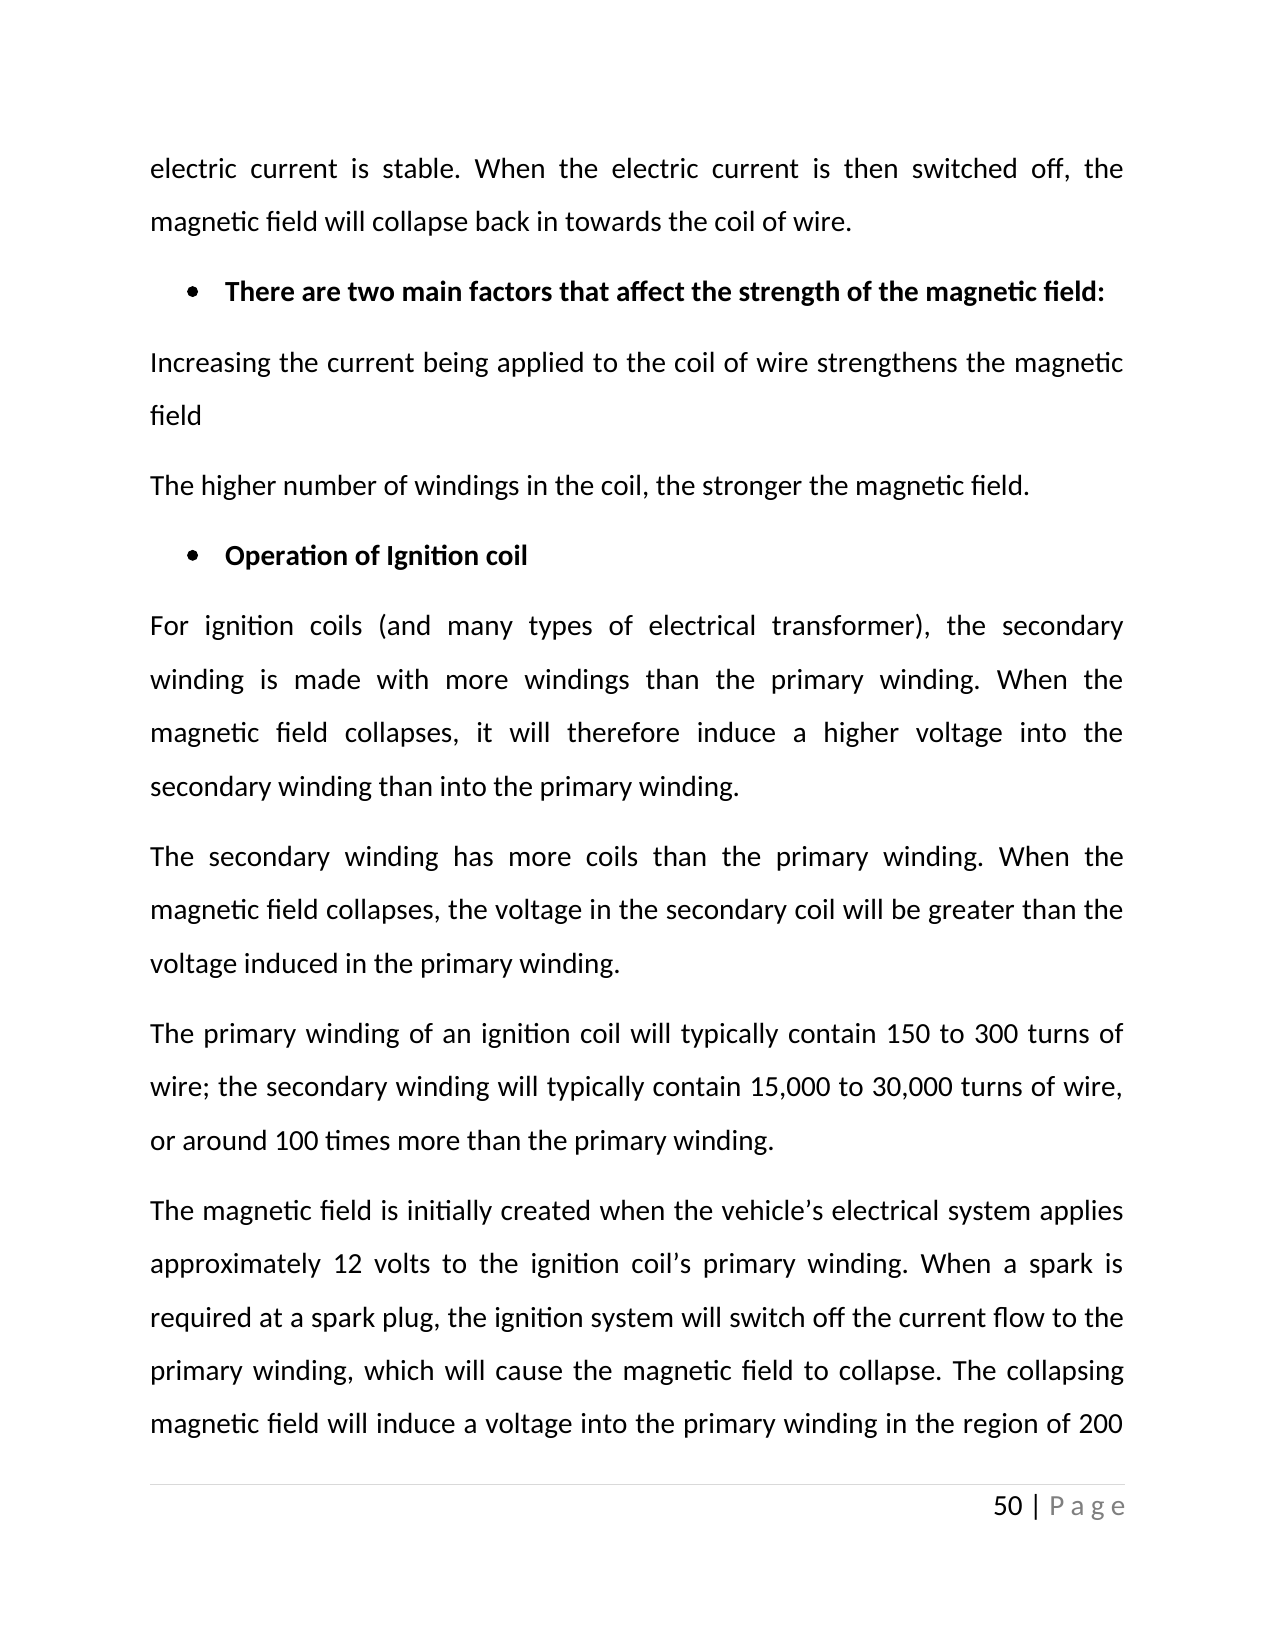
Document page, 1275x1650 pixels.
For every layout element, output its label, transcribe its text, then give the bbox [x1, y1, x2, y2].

text The higher number of windings in the coil, the stronger the magnetic field. [150, 467, 1125, 503]
text The primary winding of an ignition coil will typically contain 150 to 300 turns of wire; the secondary winding will typically contain 15,000 to 30,000 turns of wire, or around 100 times more than the primary winding. [150, 1015, 1125, 1157]
text The secondary winding has more coils than the primary winding. When the magnetic field collapses, the voltage in the secondary coil will be greater than the voltage induced in the primary winding. [150, 838, 1125, 980]
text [150, 1192, 1125, 1441]
list There are two main factors that affect the strength of the magnetic field: [187, 273, 1125, 309]
text For ignition coils (and many types of electrical transformer), the secondary winding is made with more windings than the primary winding. When the magnetic field collapses, it will therefore induce a higher voltage into the secondary winding than into the primary winding. [150, 607, 1125, 803]
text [150, 150, 1125, 239]
text Increasing the current being applied to the coil of wire strengthens the magnetic field [150, 344, 1125, 433]
list Operation of Ignition coil [187, 537, 1125, 573]
